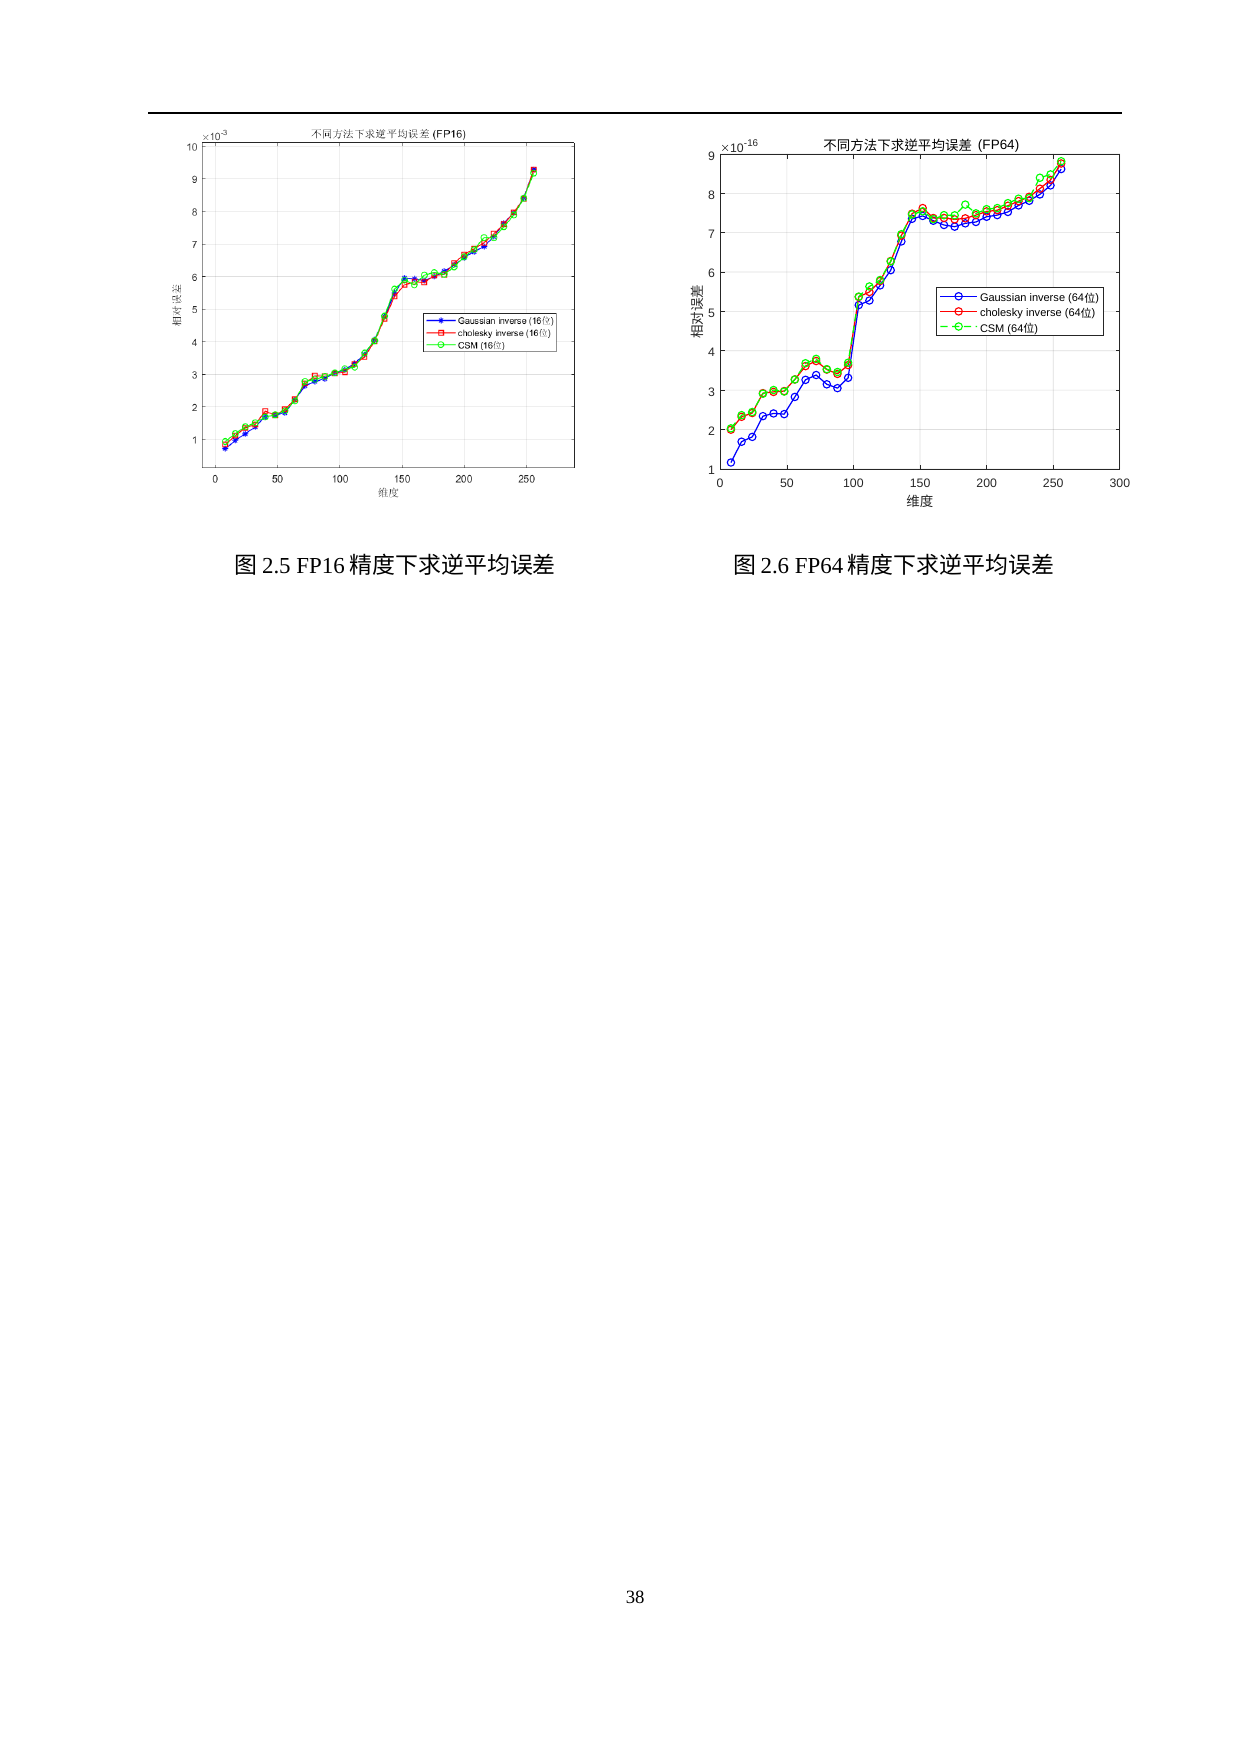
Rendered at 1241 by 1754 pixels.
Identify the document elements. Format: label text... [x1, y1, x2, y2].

table_cell 图2.6 FP64精度下求逆平均误差 [642, 547, 1144, 595]
table_header [148, 125, 642, 547]
table_cell 图2.5 FP16精度下求逆平均误差 [148, 547, 642, 595]
picture [158, 125, 592, 500]
table_header [642, 125, 1144, 547]
